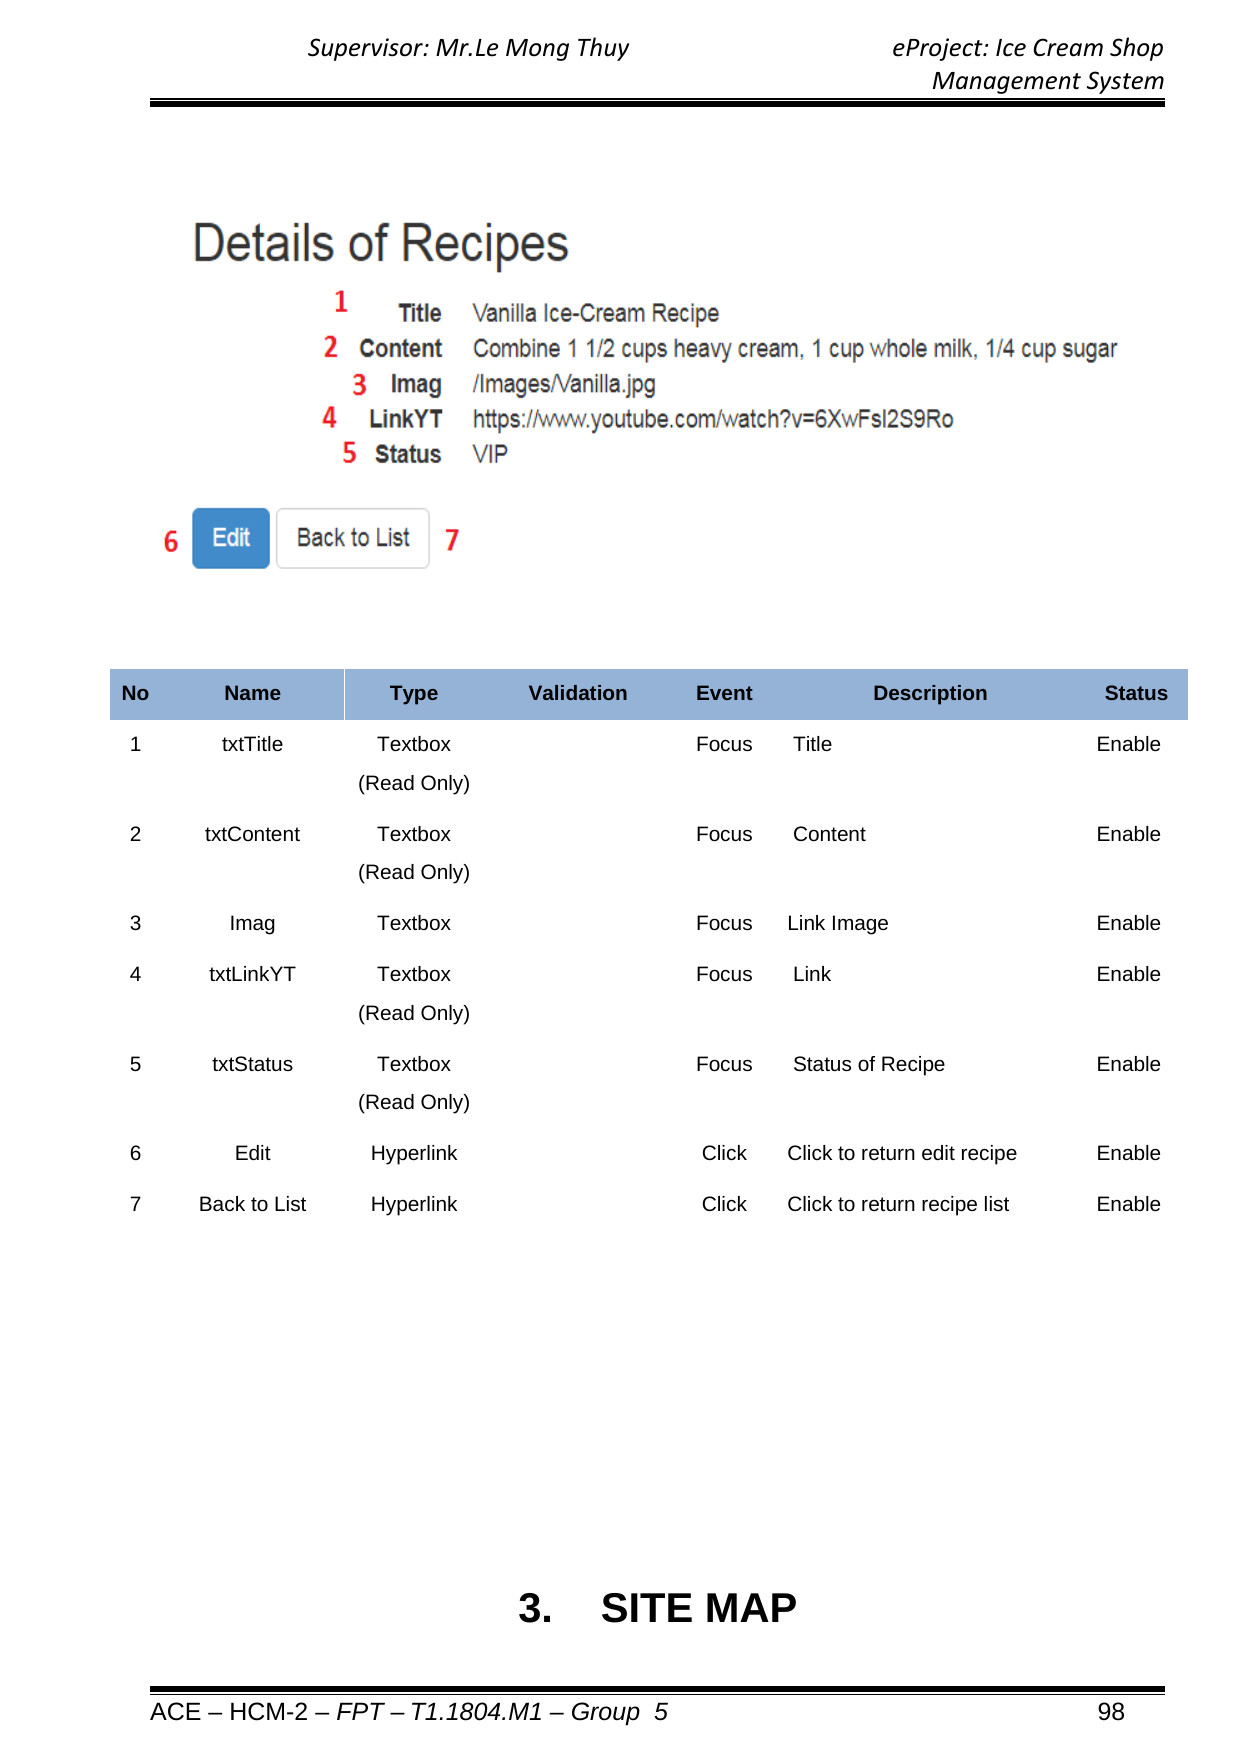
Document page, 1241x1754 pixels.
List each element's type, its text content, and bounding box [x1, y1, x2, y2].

list SITE MAP [150, 1583, 1165, 1631]
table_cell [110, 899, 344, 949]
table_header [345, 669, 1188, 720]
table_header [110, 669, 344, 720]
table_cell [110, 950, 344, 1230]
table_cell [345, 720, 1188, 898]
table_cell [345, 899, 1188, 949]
picture [150, 186, 1142, 600]
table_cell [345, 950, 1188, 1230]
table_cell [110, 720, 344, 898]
